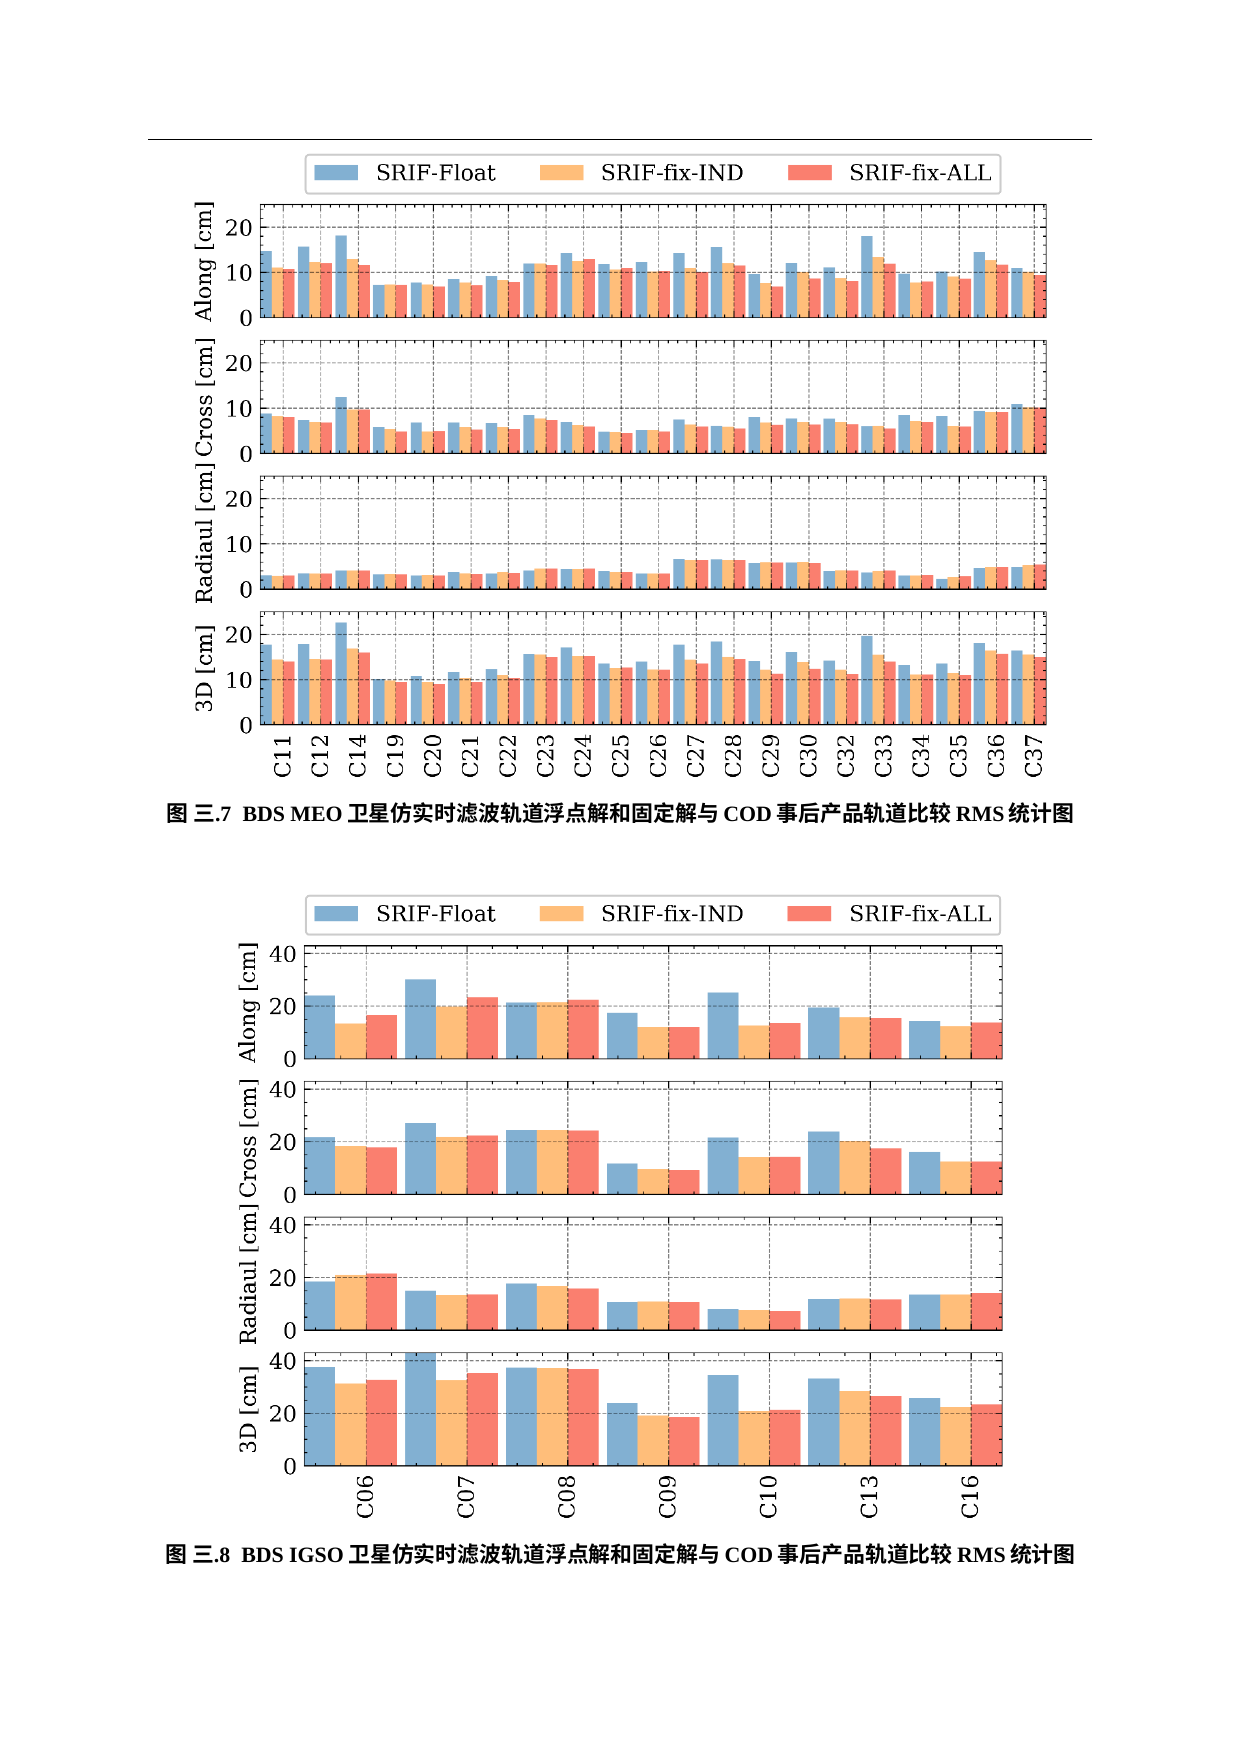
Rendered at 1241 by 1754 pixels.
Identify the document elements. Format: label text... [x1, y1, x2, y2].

picture [231, 888, 1009, 1525]
text BDS MEO卫星仿实时滤波轨道浮点解和固定解与COD事后产品轨道比较RMS统计图 [148, 796, 1092, 828]
picture [187, 147, 1053, 784]
text BDS IGSO卫星仿实时滤波轨道浮点解和固定解与COD事后产品轨道比较RMS统计图 [148, 1537, 1092, 1568]
